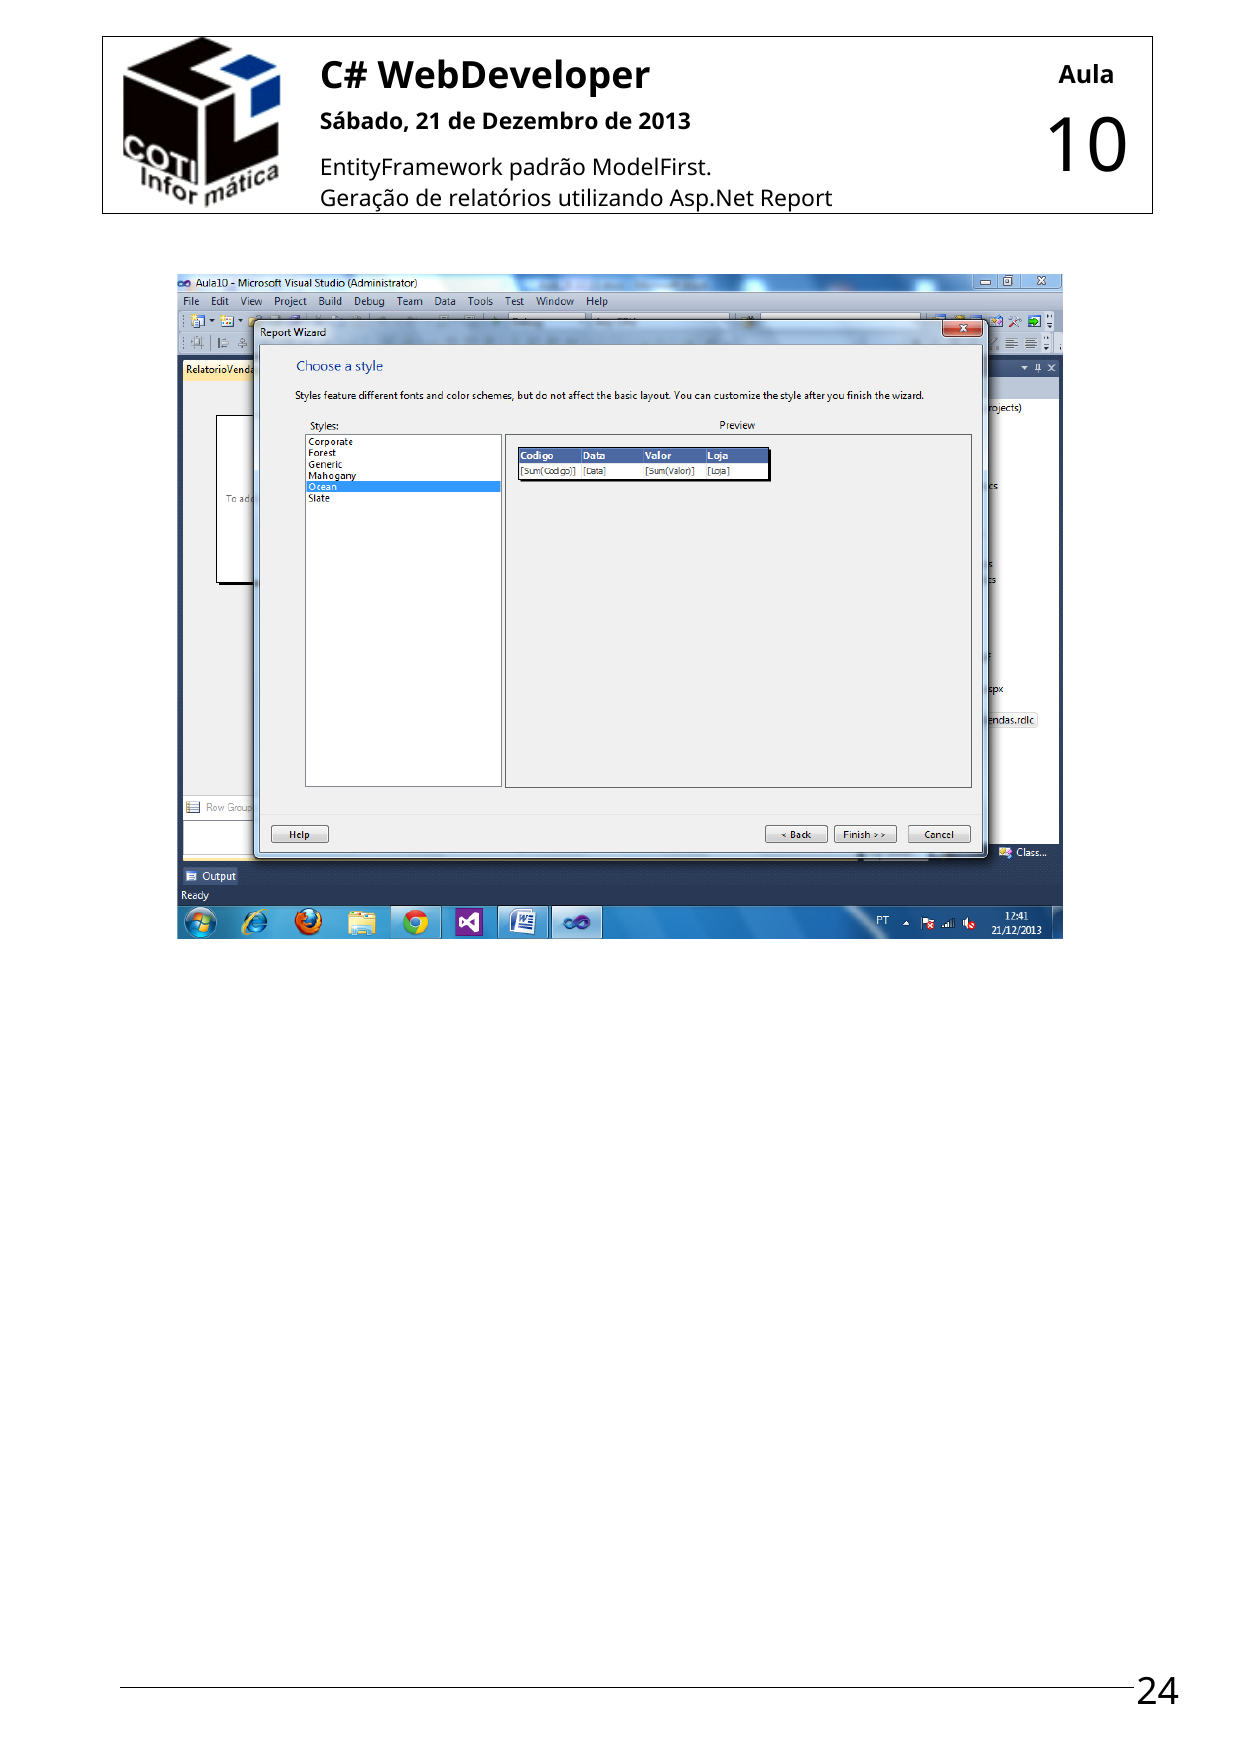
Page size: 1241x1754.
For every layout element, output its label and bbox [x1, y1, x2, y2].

picture [177, 274, 1063, 939]
